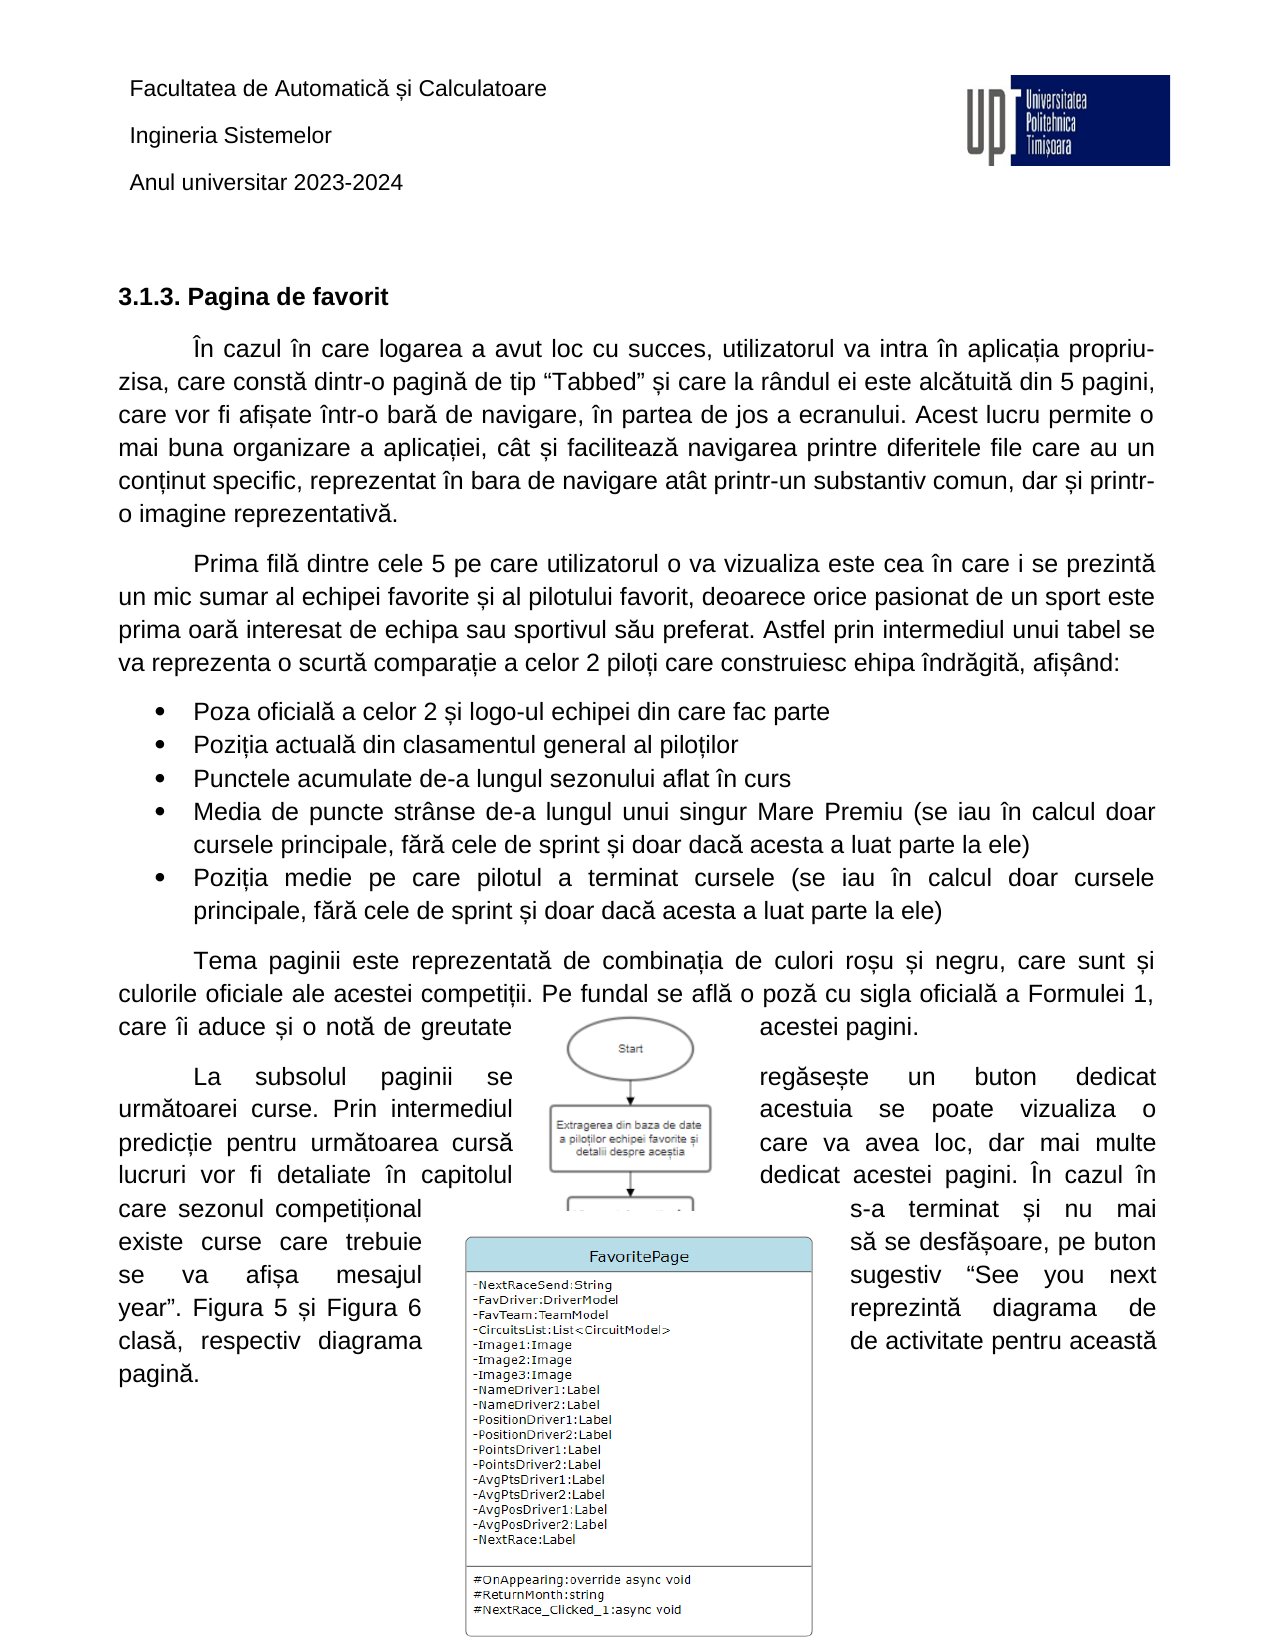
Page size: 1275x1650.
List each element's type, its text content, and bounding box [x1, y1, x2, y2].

text Prima filă dintre cele 5 pe care utilizatorul o va vizualiza este cea în care i se prezintă un mic sumar al echipei favorite și al pilotului favorit, deoarece orice pasionat de un sport este prima oară interesat de echipa sau sportivul său preferat. Astfel prin intermediul unui tabel se va reprezenta o scurtă comparație a celor 2 piloți care construiesc ehipa îndrăgită, afișând: [118, 549, 1157, 676]
list Poza oficială a celor 2 și logo-ul echipei din care fac parte [156, 697, 1157, 726]
text La subsolul paginii se regăsește un buton dedicat următoarei curse. Prin intermediul acestuia se poate vizualiza o predicție pentru următoarea cursă care va avea loc, dar mai multe lucruri vor fi detaliate în capitolul dedicat acestei pagini. În cazul în care sezonul competițional s-a terminat și nu mai existe curse care trebuie să se desfășoare, pe buton se va afișa mesajul sugestiv “See you next year”. Figura 5 și Figura 6 reprezintă diagrama de clasă, respectiv diagrama de activitate pentru această pagină. [741, 1061, 1157, 1387]
text Tema paginii este reprezentată de combinația de culori roșu și negru, care sunt și culorile oficiale ale acestei competiții. Pe fundal se află o poză cu sigla oficială a Formulei 1, care îi aduce și o notă de greutate acestei pagini. [118, 946, 1157, 1041]
list Punctele acumulate de-a lungul sezonului aflat în curs [156, 764, 1157, 792]
text La subsolul paginii se regăsește un buton dedicat următoarei curse. Prin intermediul acestuia se poate vizualiza o predicție pentru următoarea cursă care va avea loc, dar mai multe lucruri vor fi detaliate în capitolul dedicat acestei pagini. În cazul în care sezonul competițional s-a terminat și nu mai existe curse care trebuie să se desfășoare, pe buton se va afișa mesajul sugestiv “See you next year”. Figura 5 și Figura 6 reprezintă diagrama de clasă, respectiv diagrama de activitate pentru această pagină. [118, 1061, 531, 1387]
text În cazul în care logarea a avut loc cu succes, utilizatorul va intra în aplicația propriu-zisa, care constă dintr-o pagină de tip “Tabbed” și care la rândul ei este alcătuită din 5 pagini, care vor fi afișate într-o bară de navigare, în partea de jos a ecranului. Acest lucru permite o mai buna organizare a aplicației, cât și facilitează navigarea printre diferitele file care au un conținut specific, reprezentat în bara de navigare atât printr-un substantiv comun, dar și printr-o imagine reprezentativă. [118, 334, 1157, 528]
subtitle 3.1.3. Pagina de favorit [118, 282, 1157, 311]
list Poziția medie pe care pilotul a terminat cursele (se iau în calcul doar cursele principale, fără cele de sprint și doar dacă acesta a luat parte la ele) [156, 863, 1157, 925]
picture [967, 75, 1171, 166]
picture [440, 1011, 832, 1646]
list Poziția actuală din clasamentul general al piloților [156, 731, 1157, 759]
list Media de puncte strânse de-a lungul unui singur Mare Premiu (se iau în calcul doar cursele principale, fără cele de sprint și doar dacă acesta a luat parte la ele) [156, 797, 1157, 859]
